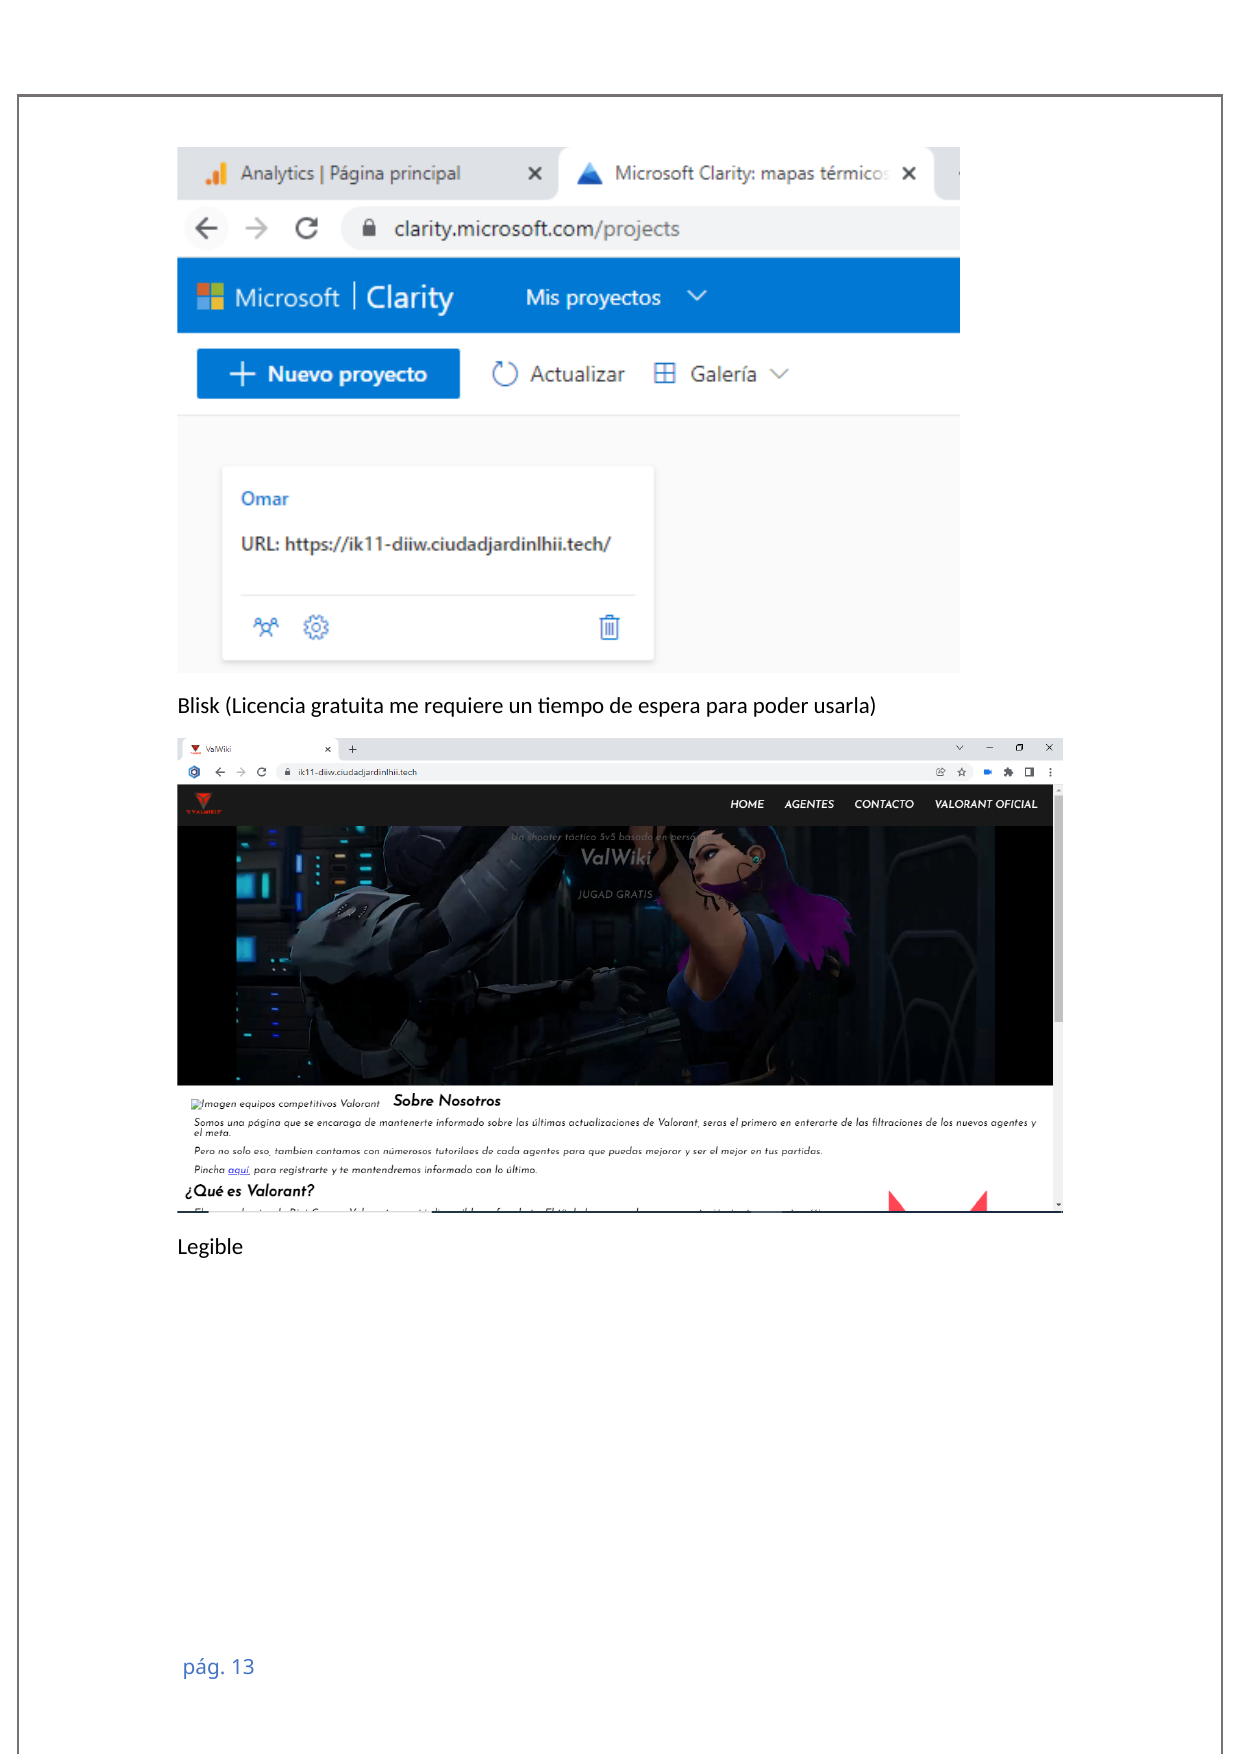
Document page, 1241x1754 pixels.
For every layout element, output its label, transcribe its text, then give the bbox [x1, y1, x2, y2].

text Blisk (Licencia gratuita me requiere un tiempo de espera para poder usarla) [177, 691, 1063, 719]
picture [177, 147, 960, 673]
picture [177, 738, 1063, 1213]
text Legible [177, 1232, 1063, 1260]
